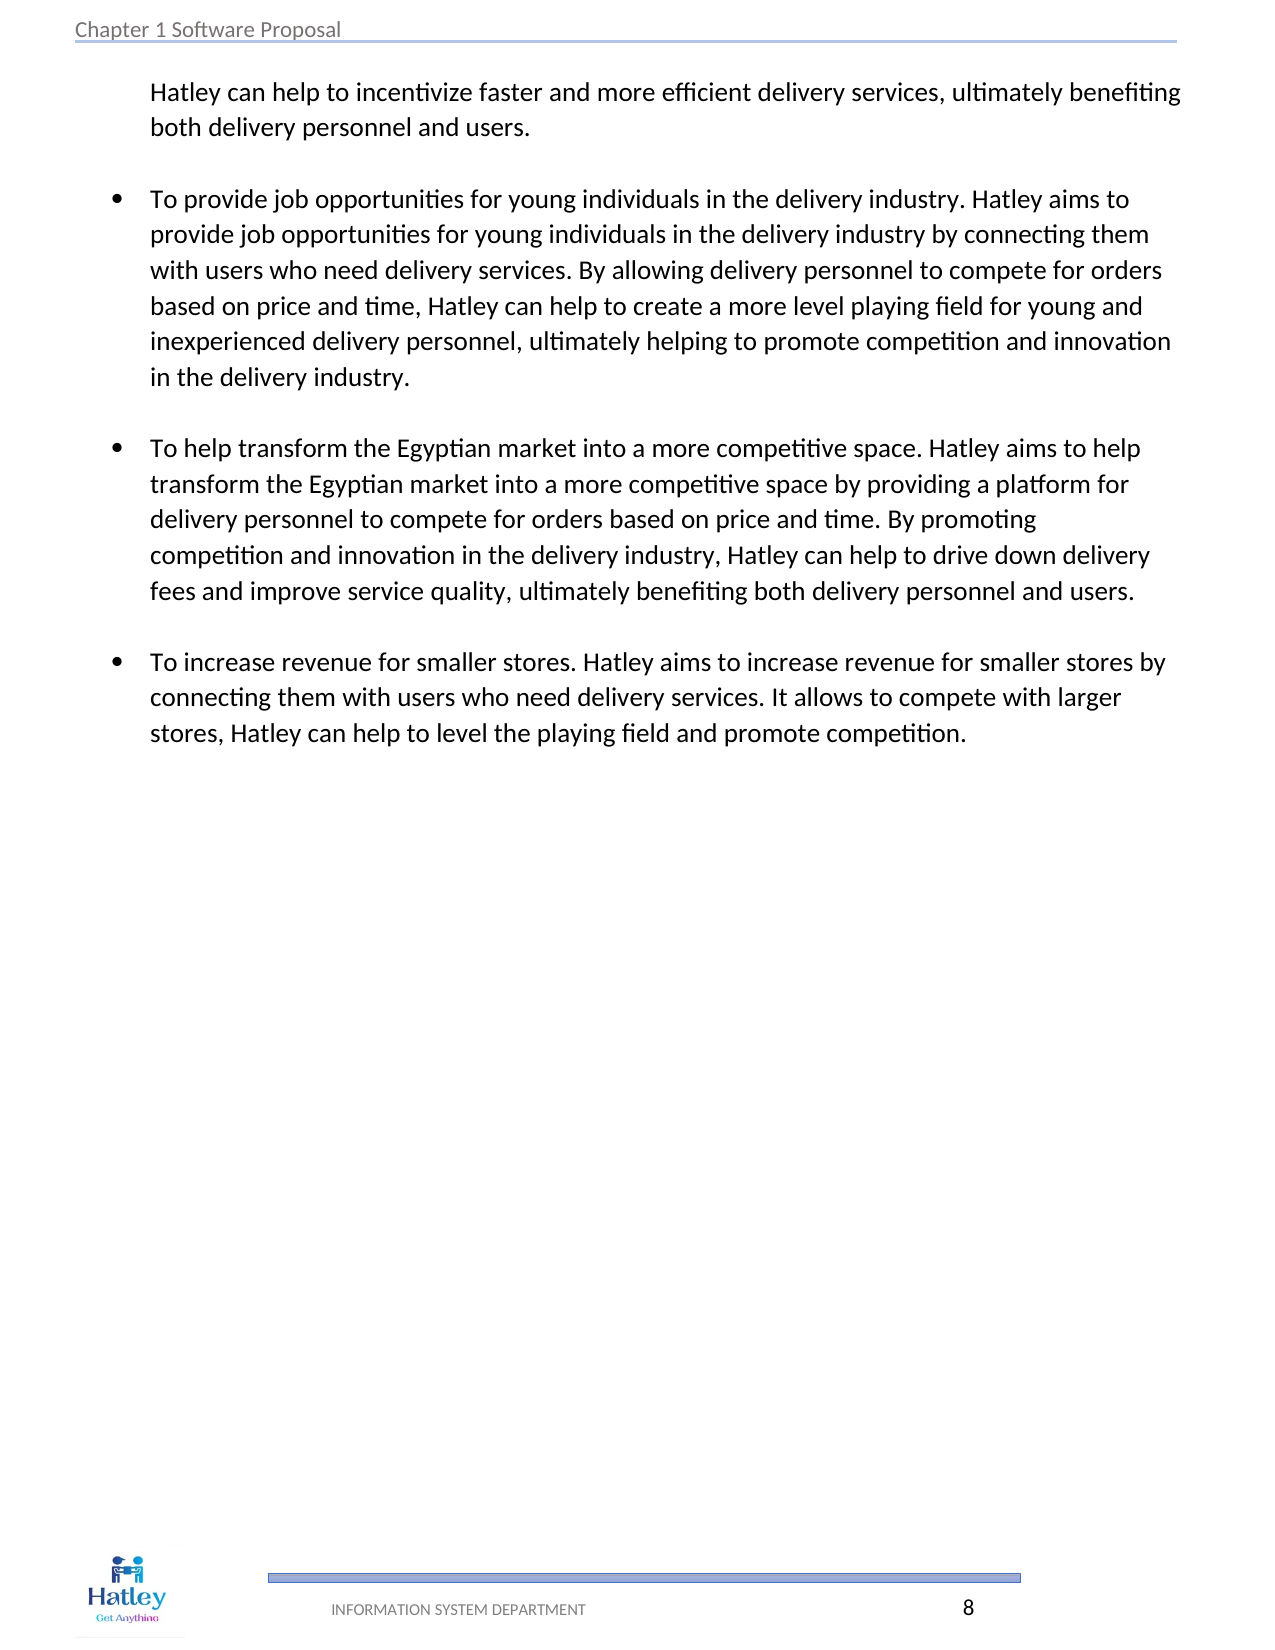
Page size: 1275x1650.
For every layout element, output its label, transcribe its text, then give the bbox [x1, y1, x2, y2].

text Hatley can help to incentivize faster and more efficient delivery services, ultimately benefiting both delivery personnel and users. [150, 75, 1190, 143]
list To help transform the Egyptian market into a more competitive space. Hatley aims to help transform the Egyptian market into a more competitive space by providing a platform for delivery personnel to compete for orders based on price and time. By promoting competition and innovation in the delivery industry, Hatley can help to drive down delivery fees and improve service quality, ultimately benefiting both delivery personnel and users. [112, 431, 1172, 607]
picture [269, 1574, 1020, 1582]
list To provide job opportunities for young individuals in the delivery industry. Hatley aims to provide job opportunities for young individuals in the delivery industry by connecting them with users who need delivery services. By allowing delivery personnel to compete for orders based on price and time, Hatley can help to create a more level playing field for young and inexperienced delivery personnel, ultimately helping to promote competition and innovation in the delivery industry. [112, 182, 1194, 393]
list To increase revenue for smaller stores. Hatley aims to increase revenue for smaller stores by connecting them with users who need delivery services. It allows to compete with larger stores, Hatley can help to level the playing field and promote competition. [112, 645, 1198, 749]
picture [75, 1543, 185, 1638]
